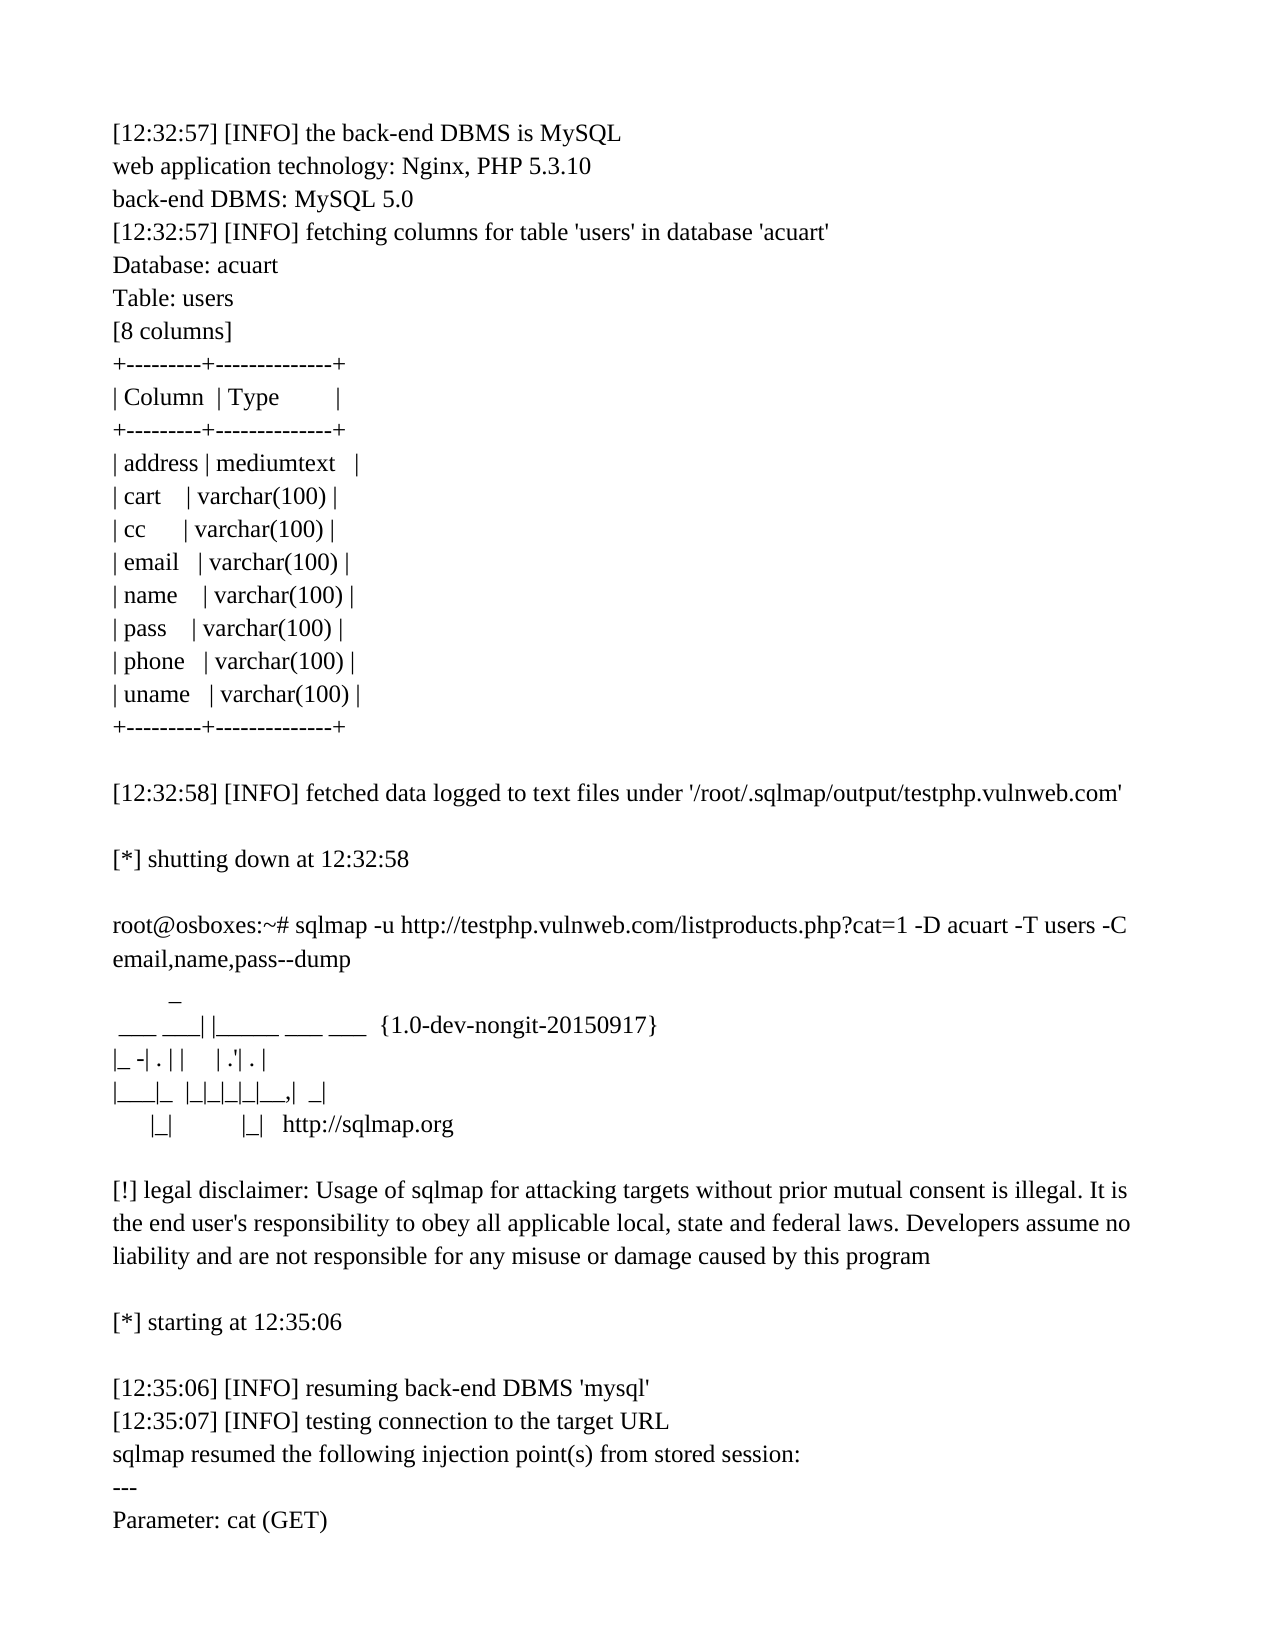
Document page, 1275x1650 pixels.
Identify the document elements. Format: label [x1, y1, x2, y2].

text [112, 118, 1163, 1534]
